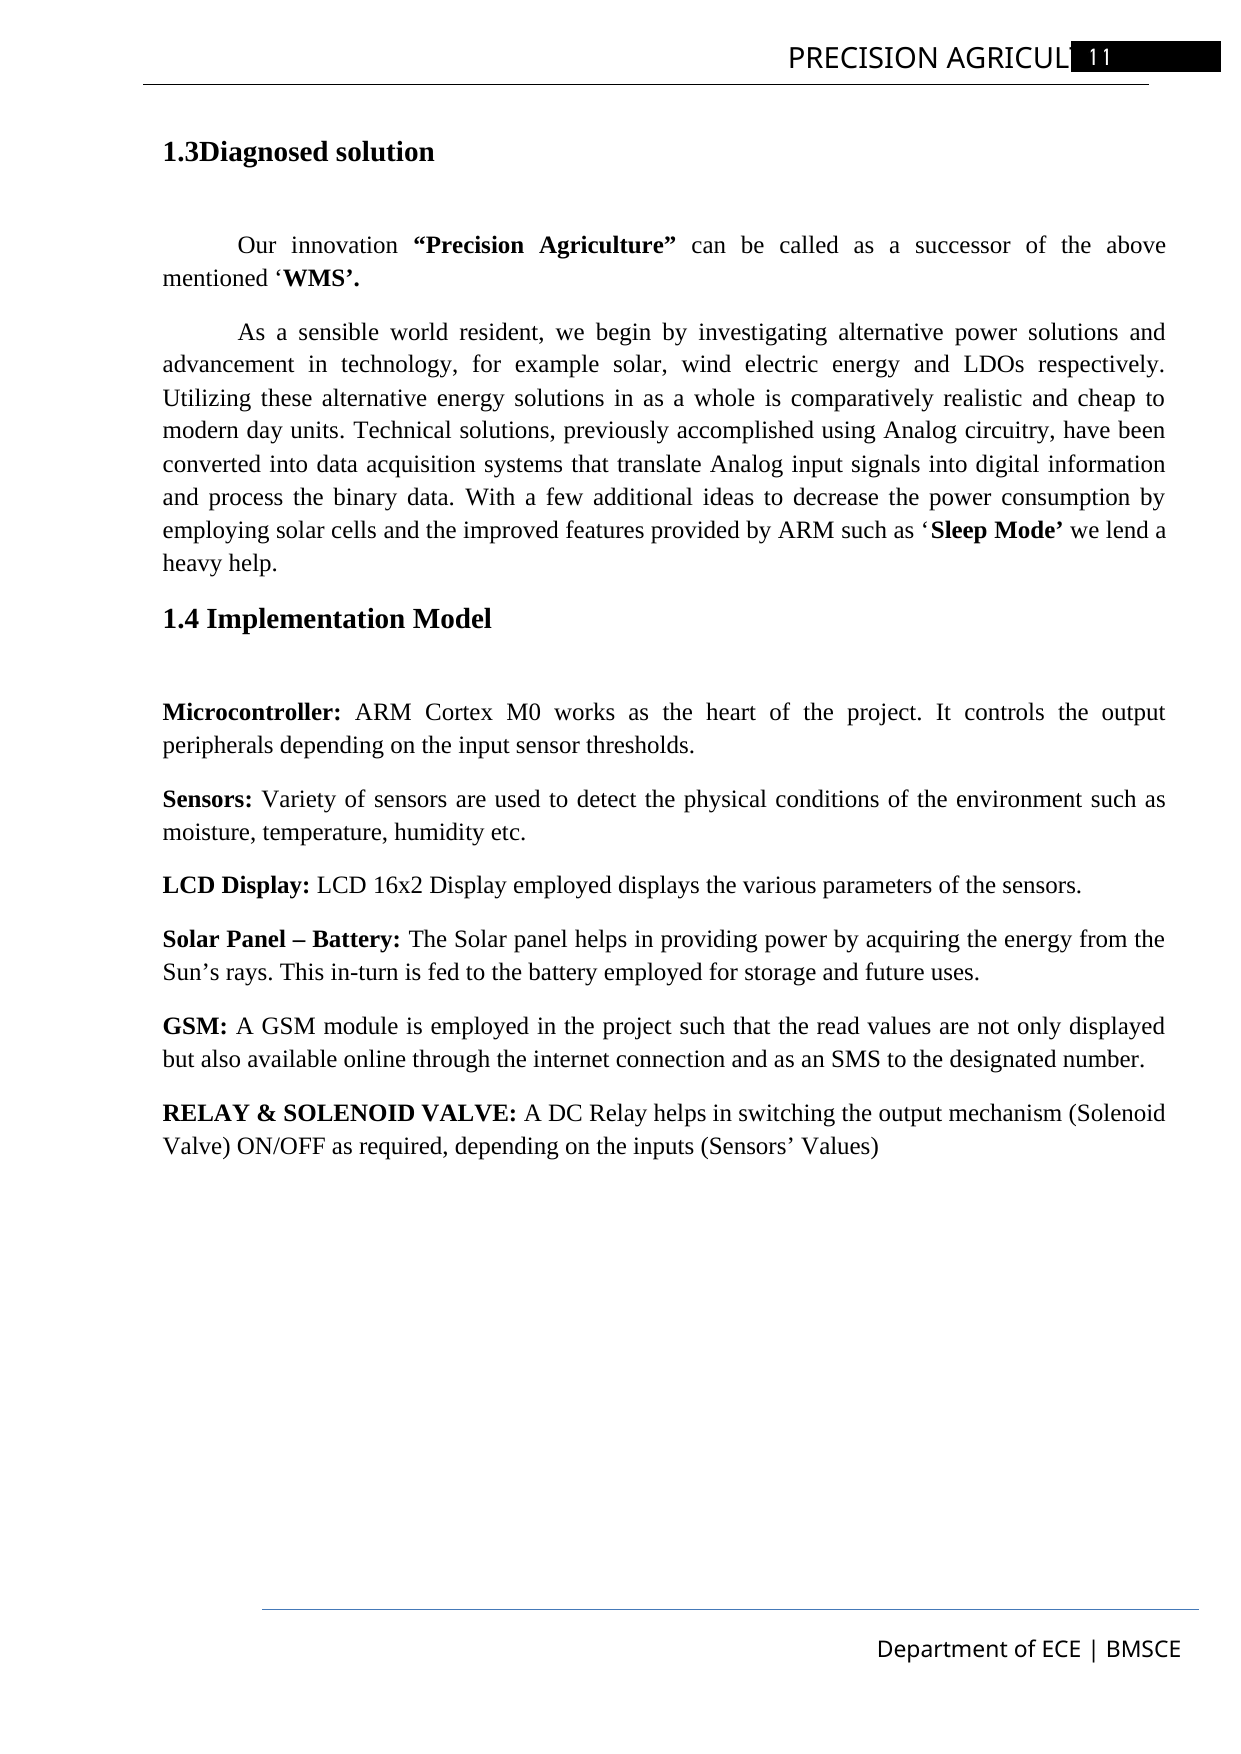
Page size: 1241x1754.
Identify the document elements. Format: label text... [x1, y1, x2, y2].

text As a sensible world resident, we begin by investigating alternative power solutions and advancement in technology, for example solar, wind electric energy and LDOs respectively. Utilizing these alternative energy solutions in as a whole is comparatively realistic and cheap to modern day units. Technical solutions, previously accomplished using Analog circuitry, have been converted into data acquisition systems that translate Analog input signals into digital information and process the binary data. With a few additional ideas to decrease the power consumption by employing solar cells and the improved features provided by ARM such as ‘Sleep Mode’ we lend a heavy help. [162, 317, 1167, 576]
text RELAY & SOLENOID VALVE: A DC Relay helps in switching the output mechanism (Solenoid Valve) ON/OFF as required, depending on the inputs (Sensors’ Values) [162, 1098, 1167, 1160]
text Solar Panel – Battery: The Solar panel helps in providing power by acquiring the energy from the Sun’s rays. This in-turn is fed to the battery employed for storage and future uses. [162, 924, 1167, 986]
text Our innovation “Precision Agriculture” can be called as a successor of the above mentioned ‘WMS’. [162, 230, 1167, 291]
text Microcontroller: ARM Cortex M0 works as the heart of the project. It controls the output peripherals depending on the input sensor thresholds. [162, 697, 1167, 759]
subtitle 1.3Diagnosed solution [162, 134, 1167, 168]
subtitle 1.4 Implementation Model [162, 602, 1167, 635]
text LCD Display: LCD 16x2 Display employed displays the various parameters of the sensors. [162, 871, 1167, 899]
text GSM: A GSM module is employed in the project such that the read values are not only displayed but also available online through the internet connection and as an SMS to the designated number. [162, 1011, 1167, 1073]
text Sensors: Variety of sensors are used to detect the physical conditions of the environment such as moisture, temperature, humidity etc. [162, 784, 1167, 846]
